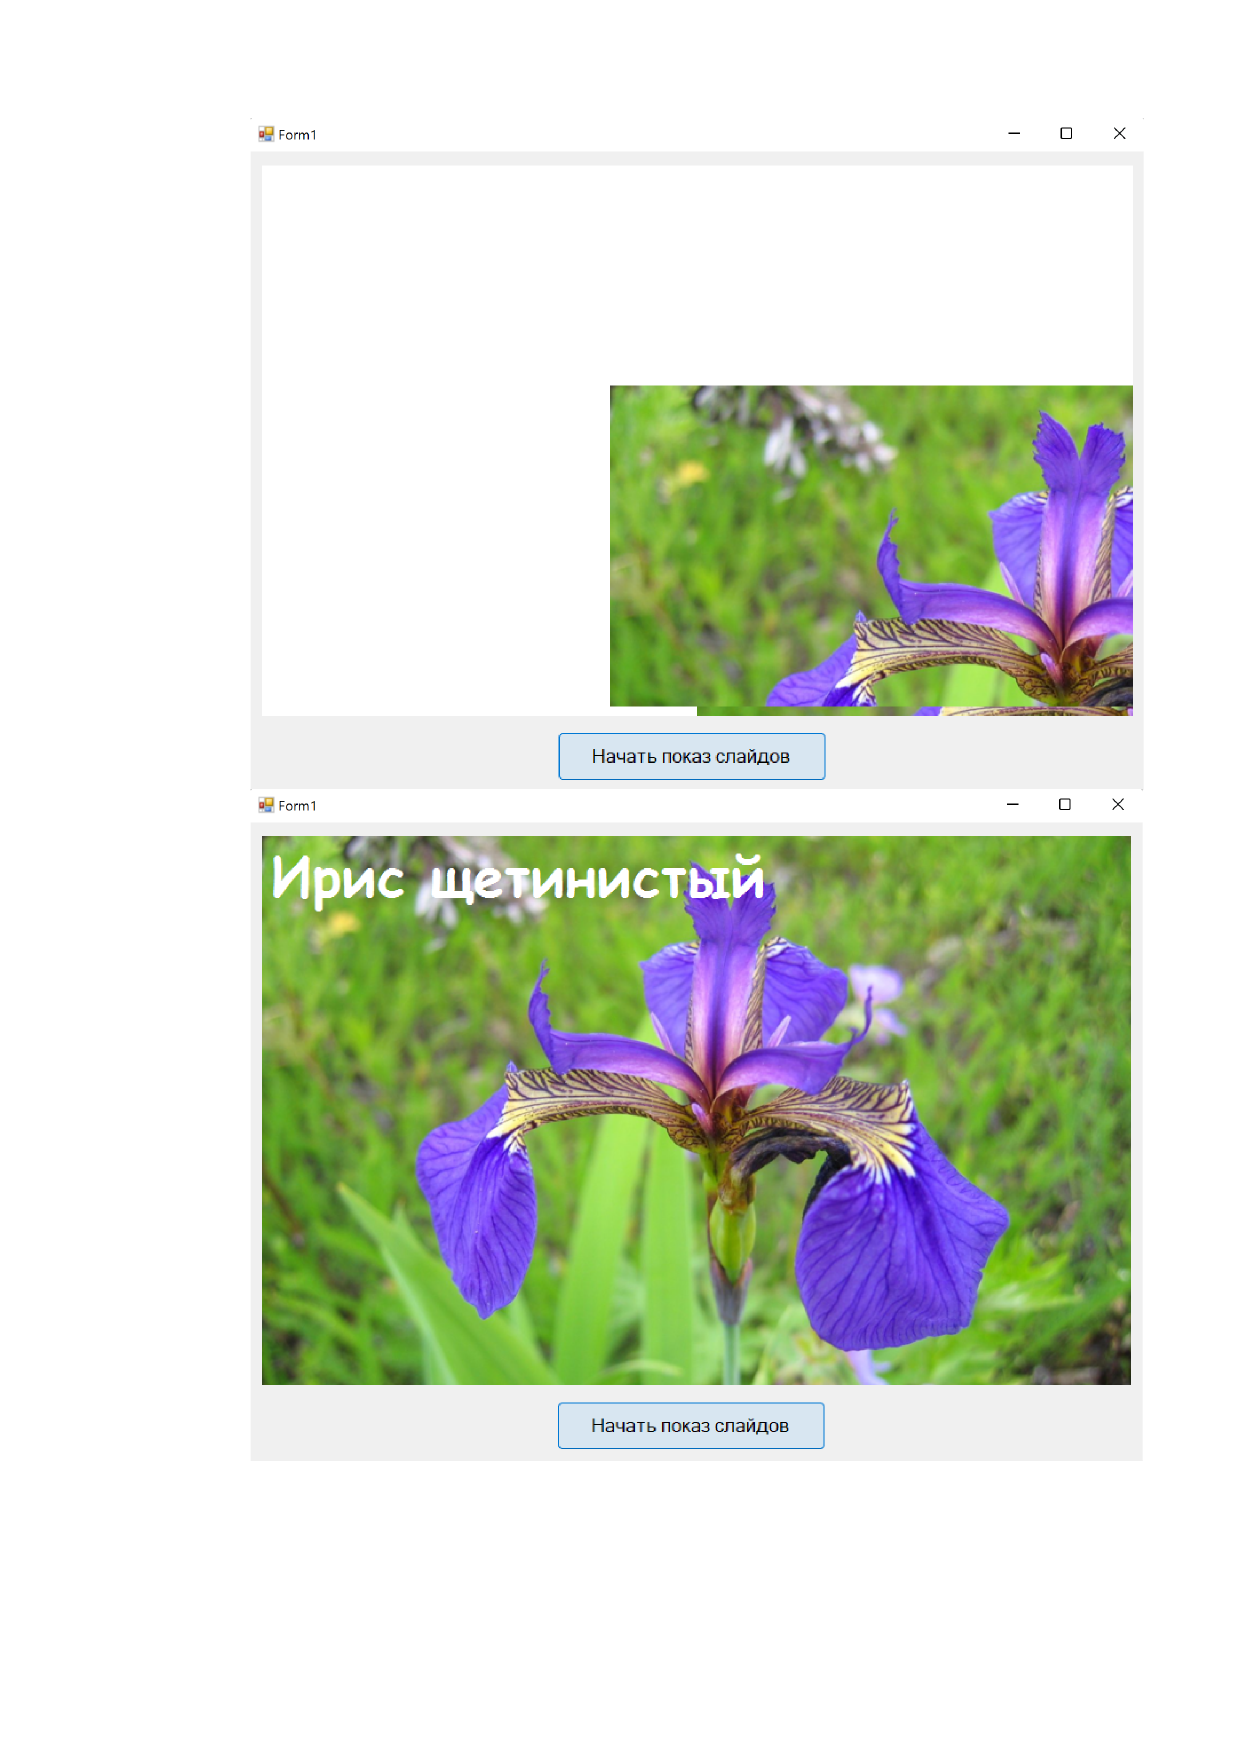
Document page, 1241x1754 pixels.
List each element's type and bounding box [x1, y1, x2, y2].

picture [250, 118, 1144, 1461]
